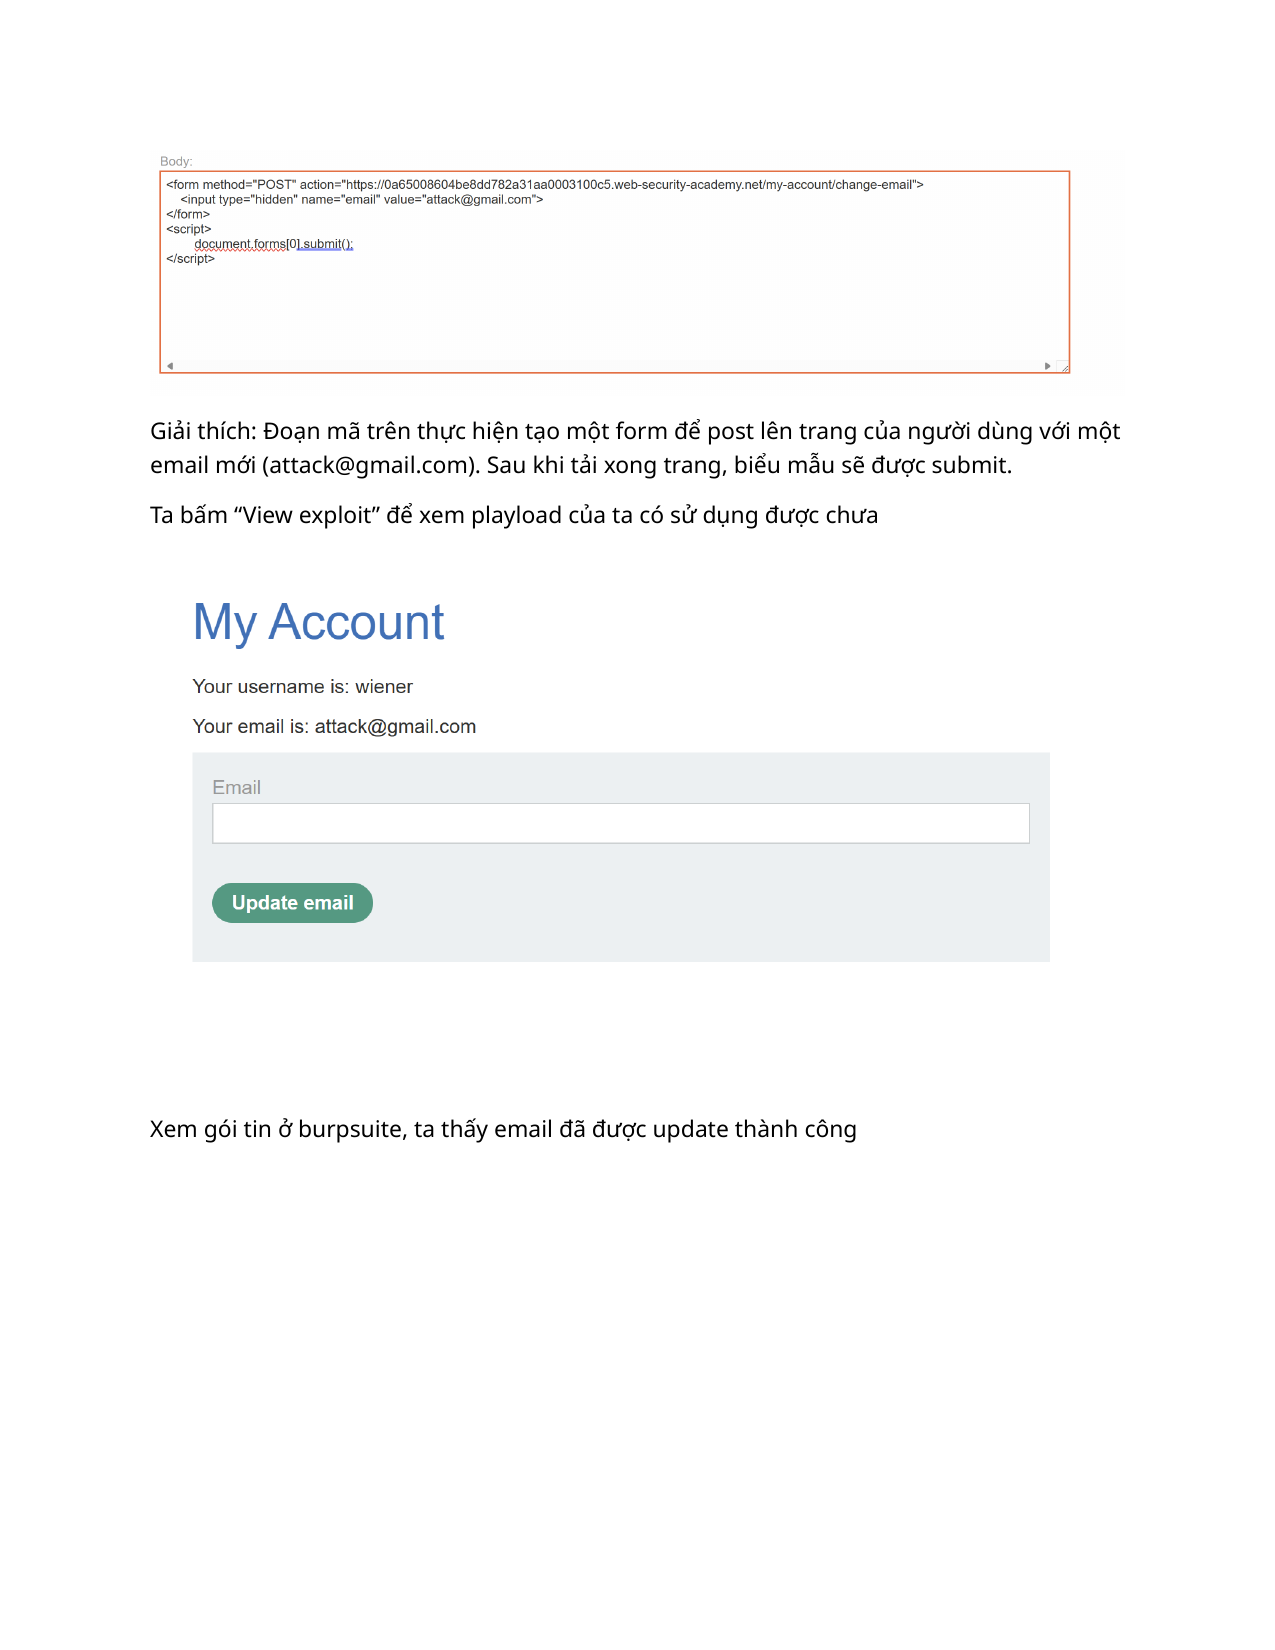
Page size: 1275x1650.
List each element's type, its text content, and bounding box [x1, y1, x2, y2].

text Xem gói tin ở burpsuite, ta thấy email đã được update thành công [150, 1113, 1125, 1144]
picture [150, 549, 1125, 1094]
picture [150, 150, 1125, 396]
text Giải thích: Đoạn mã trên thực hiện tạo một form để post lên trang của người dùng với một email mới (attack@gmail.com). Sau khi tải xong trang, biểu mẫu sẽ được submit. [150, 415, 1125, 480]
text Ta bấm “View exploit” để xem playload của ta có sử dụng được chưa [150, 499, 1125, 530]
